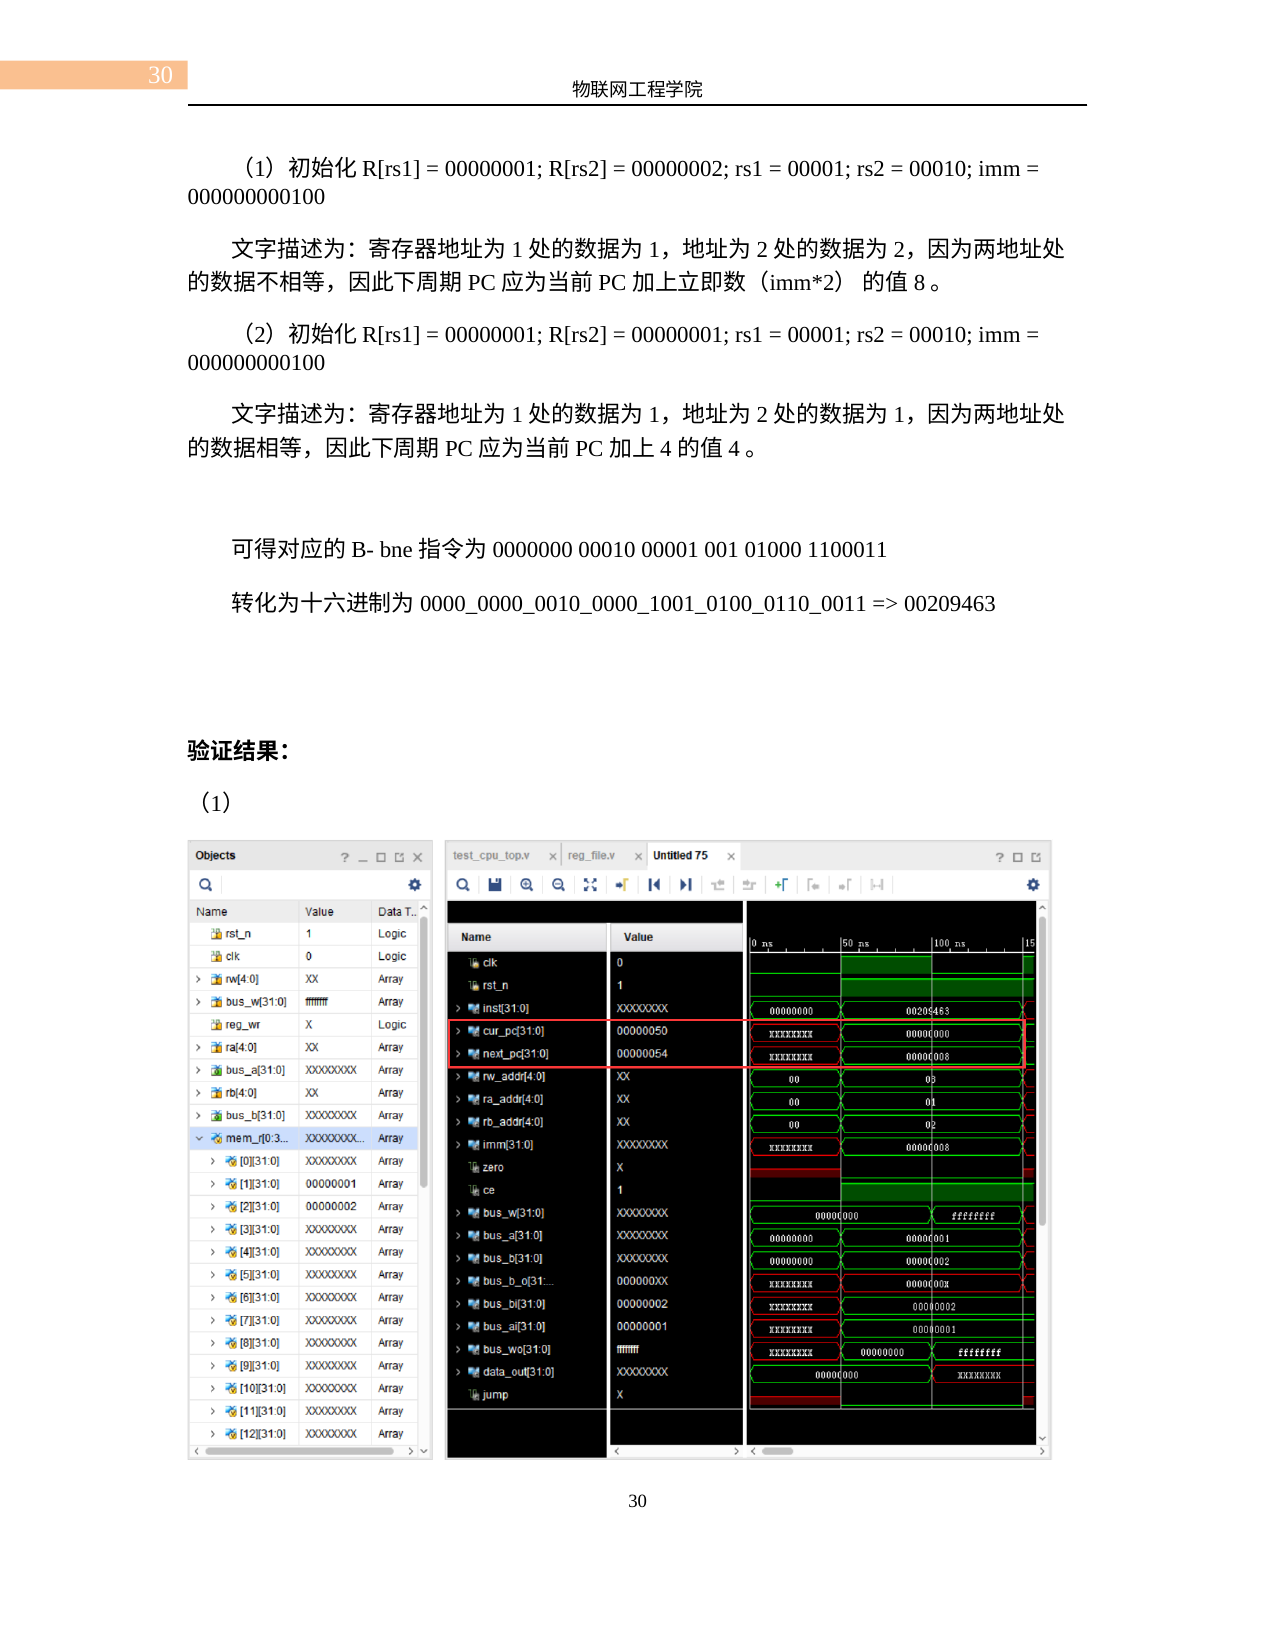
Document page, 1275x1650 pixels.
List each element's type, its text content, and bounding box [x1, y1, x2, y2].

text （2）初始化R[rs1] = 00000001; R[rs2] = 00000001; rs1 = 00001; rs2 = 00010; imm = 000000000100 [187, 318, 1087, 375]
text 文字描述为：寄存器地址为 1 处的数据为 1，地址为 2 处的数据为 2，因为两地址处的数据不相等，因此下周期 PC 应为当前 PC 加上立即数（imm*2） 的值 8 。 [187, 230, 1087, 297]
text 验证结果： [187, 733, 1087, 766]
text 转化为十六进制为 0000_0000_0010_0000_1001_0100_0110_0011 => 00209463 [187, 585, 1087, 618]
text （1）初始化R[rs1] = 00000001; R[rs2] = 00000002; rs1 = 00001; rs2 = 00010; imm = 000000000100 [187, 150, 1087, 209]
text （1） [187, 787, 1087, 818]
text 文字描述为：寄存器地址为 1 处的数据为 1，地址为 2 处的数据为 1，因为两地址处的数据相等，因此下周期 PC 应为当前 PC 加上 4 的值 4 。 [187, 396, 1087, 463]
picture [187, 839, 1053, 1460]
text 可得对应的 B- bne 指令为 0000000 00010 00001 001 01000 1100011 [187, 531, 1087, 564]
